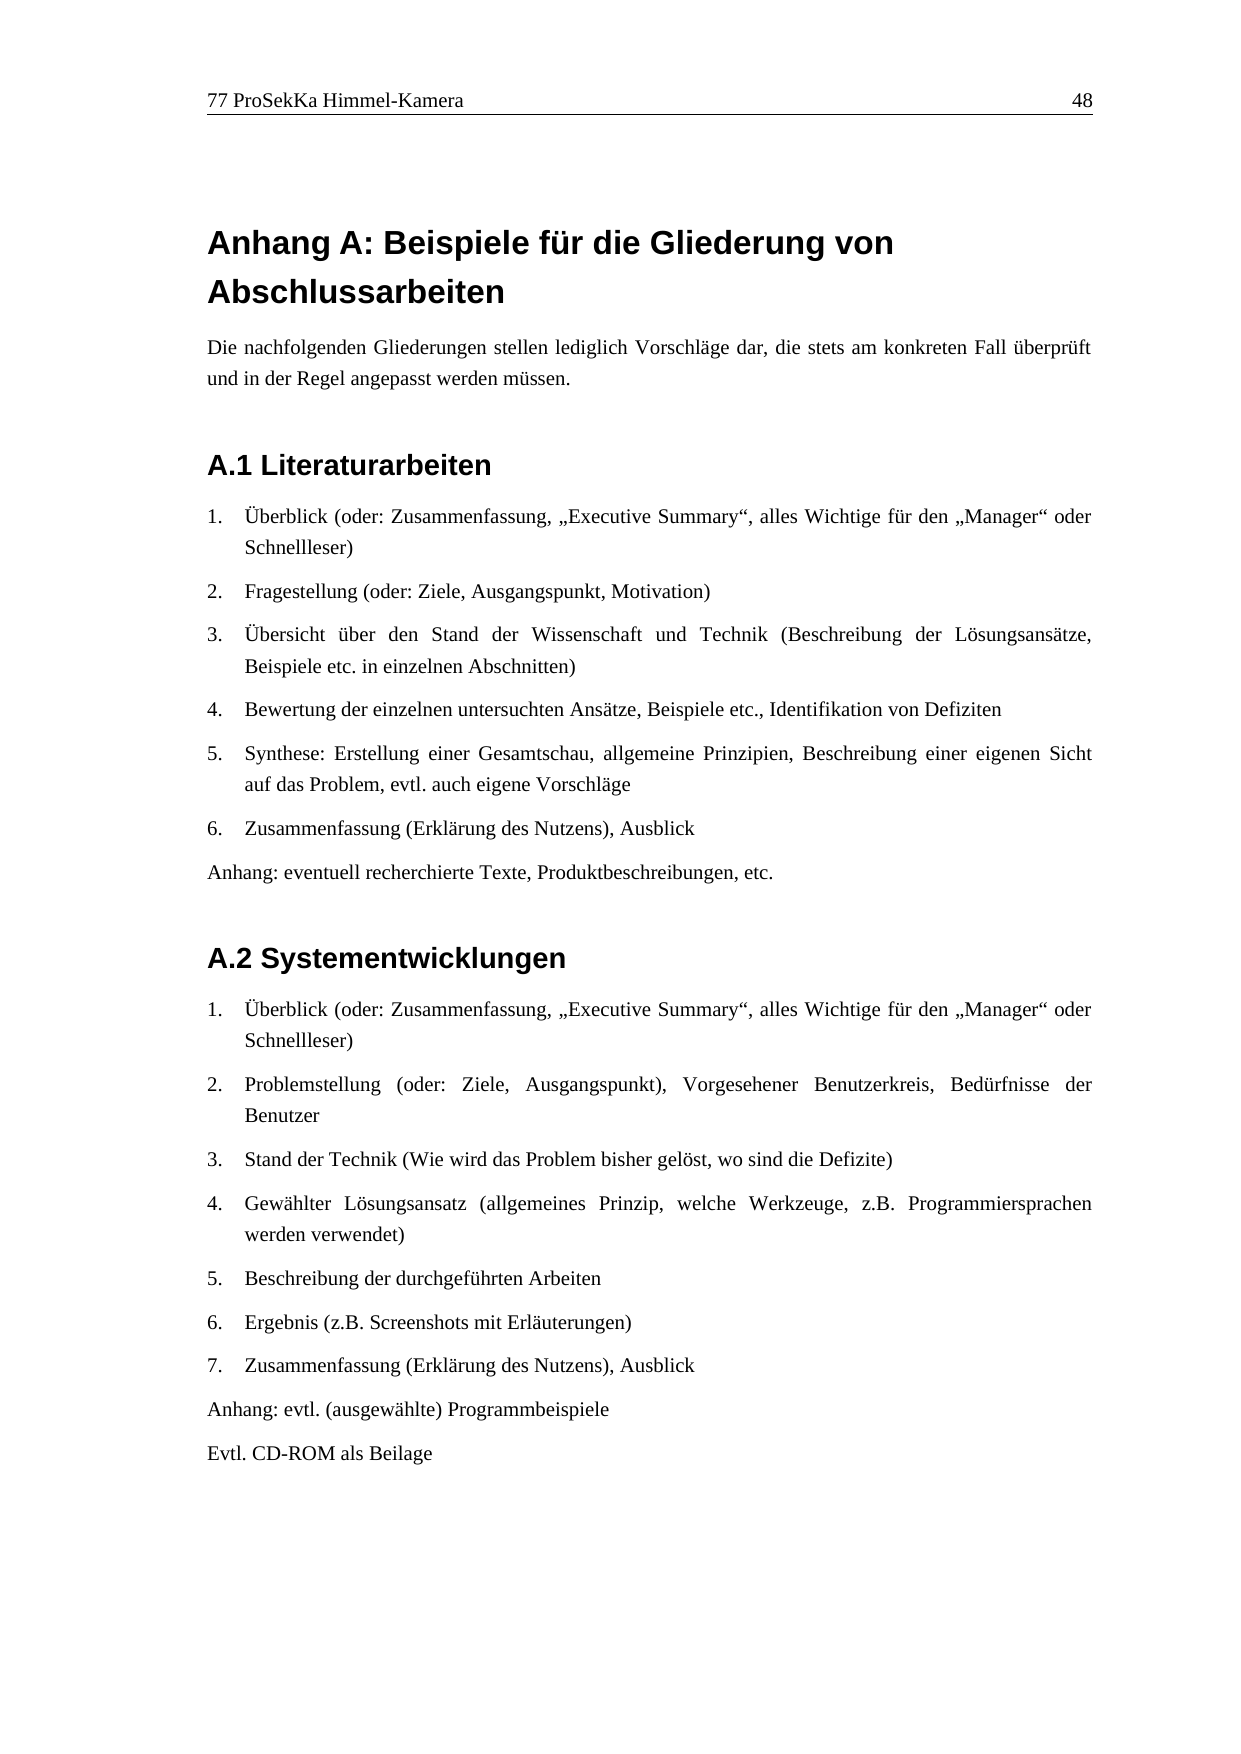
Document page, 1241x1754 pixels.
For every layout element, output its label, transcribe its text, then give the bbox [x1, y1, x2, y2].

list Synthese: Erstellung einer Gesamtschau, allgemeine Prinzipien, Beschreibung einer eigenen Sicht auf das Problem, evtl. auch eigene Vorschläge [207, 741, 1093, 796]
list Gewählter Lösungsansatz (allgemeines Prinzip, welche Werkzeuge, z.B. Programmiersprachen werden verwendet) [207, 1191, 1093, 1246]
text Anhang: eventuell recherchierte Texte, Produktbeschreibungen, etc. [207, 860, 1093, 884]
text Anhang: evtl. (ausgewählte) Programmbeispiele [207, 1397, 1093, 1421]
list Übersicht über den Stand der Wissenschaft und Technik (Beschreibung der Lösungsansätze, Beispiele etc. in einzelnen Abschnitten) [207, 622, 1093, 678]
list Bewertung der einzelnen untersuchten Ansätze, Beispiele etc., Identifikation von Defiziten [207, 697, 1093, 721]
text Die nachfolgenden Gliederungen stellen lediglich Vorschläge dar, die stets am konkreten Fall überprüft und in der Regel angepasst werden müssen. [207, 335, 1093, 390]
subtitle Anhang A: Beispiele für die Gliederung von Abschlussarbeiten [207, 223, 1093, 311]
subtitle A.1 Literaturarbeiten [207, 447, 1093, 481]
subtitle A.2 Systementwicklungen [207, 941, 1093, 974]
list Überblick (oder: Zusammenfassung, „Executive Summary“, alles Wichtige für den „Manager“ oder Schnellleser) [207, 503, 1093, 559]
list Überblick (oder: Zusammenfassung, „Executive Summary“, alles Wichtige für den „Manager“ oder Schnellleser) [207, 997, 1093, 1052]
list Ergebnis (z.B. Screenshots mit Erläuterungen) [207, 1309, 1093, 1334]
list Problemstellung (oder: Ziele, Ausgangspunkt), Vorgesehener Benutzerkreis, Bedürfnisse der Benutzer [207, 1072, 1093, 1127]
list Stand der Technik (Wie wird das Problem bisher gelöst, wo sind die Defizite) [207, 1147, 1093, 1171]
list Zusammenfassung (Erklärung des Nutzens), Ausblick [207, 1353, 1093, 1377]
list Beschreibung der durchgeführten Arbeiten [207, 1266, 1093, 1290]
list Zusammenfassung (Erklärung des Nutzens), Ausblick [207, 816, 1093, 840]
text Evtl. CD-ROM als Beilage [207, 1441, 1093, 1465]
list Fragestellung (oder: Ziele, Ausgangspunkt, Motivation) [207, 578, 1093, 603]
